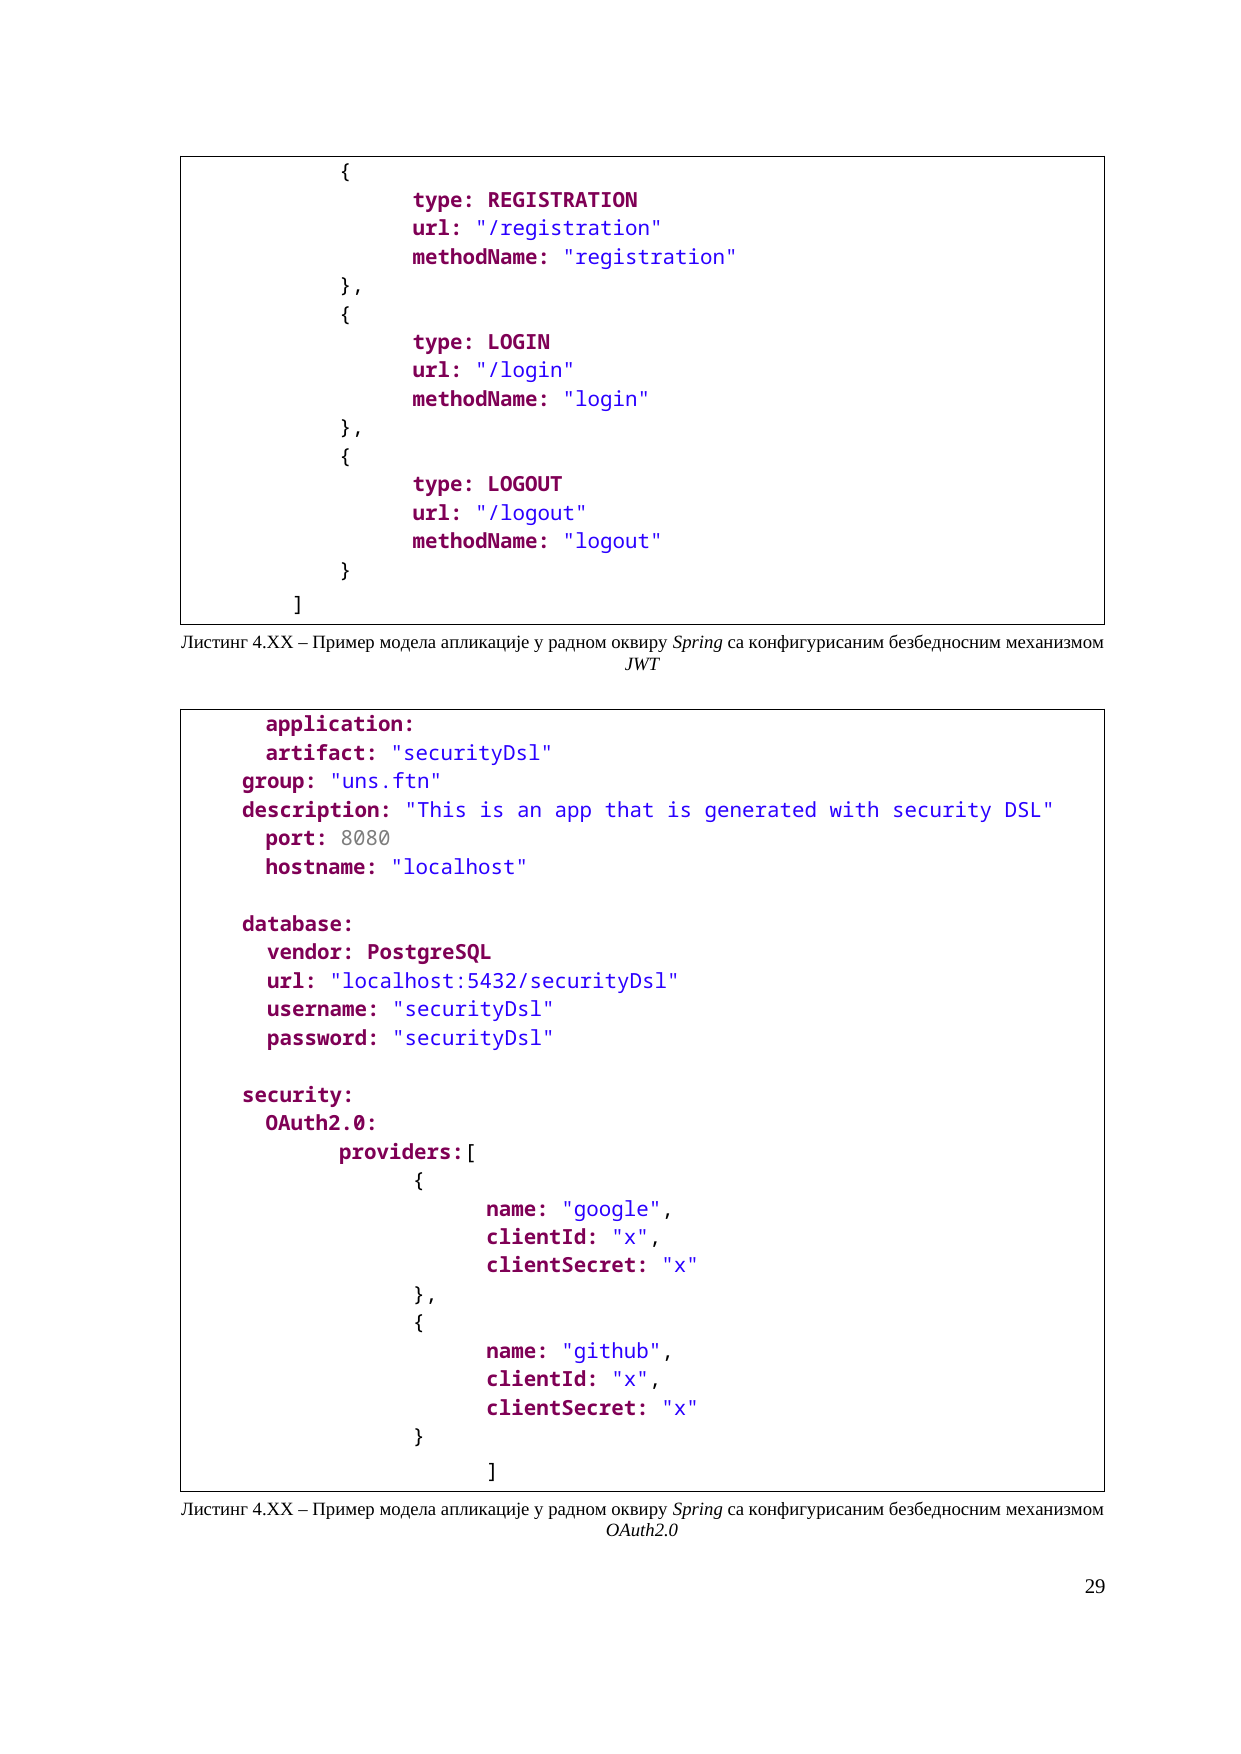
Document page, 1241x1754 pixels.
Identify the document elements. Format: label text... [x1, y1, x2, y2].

table_header application: artifact: "securityDsl" group: "uns.ftn" description: "This is an app that is generated with security DSL" port: 8080 hostname: "localhost" database: vendor: PostgreSQL url: "localhost:5432/securityDsl" username: "securityDsl" password: "securityDsl" security: OAuth2.0: providers:[ { name: "google", clientId: "x", clientSecret: "x" }, { name: "github", clientId: "x", clientSecret: "x" } ] [181, 710, 1104, 1491]
text Листинг 4.ХХ – Пример модела апликације у радном оквиру Spring са конфигурисаним безбедносним механизмом OAuth2.0 [180, 1498, 1105, 1541]
text Листинг 4.ХХ – Пример модела апликације у радном оквиру Spring са конфигурисаним безбедносним механизмом JWT [180, 631, 1105, 674]
